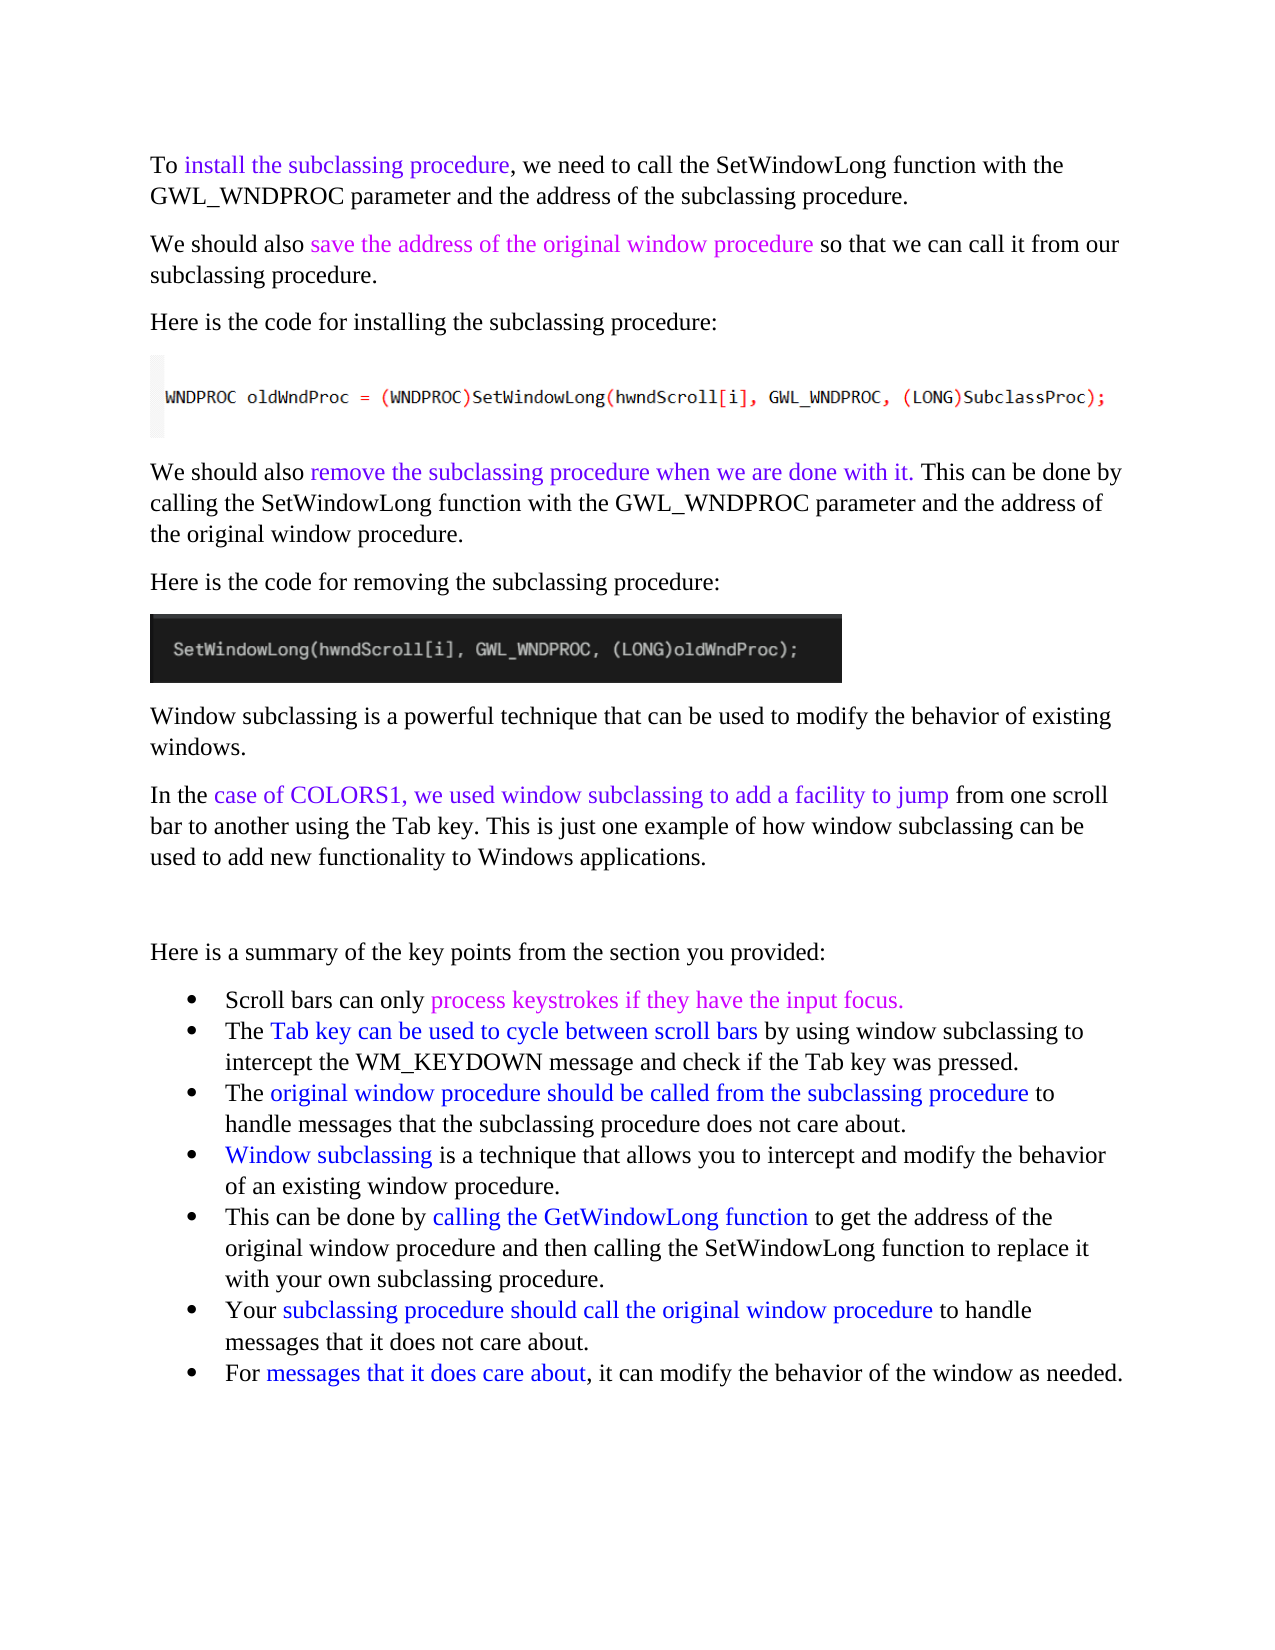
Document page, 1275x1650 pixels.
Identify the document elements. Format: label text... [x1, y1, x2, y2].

text Window subclassing is a powerful technique that can be used to modify the behavior of existing windows. [150, 701, 1125, 761]
picture [150, 355, 1125, 438]
list Your subclassing procedure should call the original window procedure to handle messages that it does not care about. [187, 1296, 1125, 1355]
text In the case of COLORS1, we used window subclassing to add a facility to jump from one scroll bar to another using the Tab key. This is just one example of how window subclassing can be used to add new functionality to Windows applications. [150, 780, 1125, 871]
text Here is a summary of the key points from the section you provided: [150, 937, 1125, 966]
text Here is the code for installing the subclassing procedure: [150, 307, 1125, 336]
text Here is the code for removing the subclassing procedure: [150, 567, 1125, 596]
list The Tab key can be used to cycle between scroll bars by using window subclassing to intercept the WM_KEYDOWN message and check if the Tab key was pressed. [187, 1016, 1125, 1076]
list Scroll bars can only process keystrokes if they have the input focus. [187, 985, 1125, 1014]
text To install the subclassing procedure, we need to call the SetWindowLong function with the GWL_WNDPROC parameter and the address of the subclassing procedure. [150, 150, 1125, 210]
list Window subclassing is a technique that allows you to intercept and modify the behavior of an existing window procedure. [187, 1140, 1125, 1200]
list The original window procedure should be called from the subclassing procedure to handle messages that the subclassing procedure does not care about. [187, 1078, 1125, 1138]
picture [150, 614, 842, 683]
list For messages that it does care about, it can modify the behavior of the window as needed. [187, 1358, 1125, 1386]
text We should also remove the subclassing procedure when we are done with it. This can be done by calling the SetWindowLong function with the GWL_WNDPROC parameter and the address of the original window procedure. [150, 457, 1125, 548]
list This can be done by calling the GetWindowLong function to get the address of the original window procedure and then calling the SetWindowLong function to replace it with your own subclassing procedure. [187, 1202, 1125, 1293]
text We should also save the address of the original window procedure so that we can call it from our subclassing procedure. [150, 229, 1125, 288]
